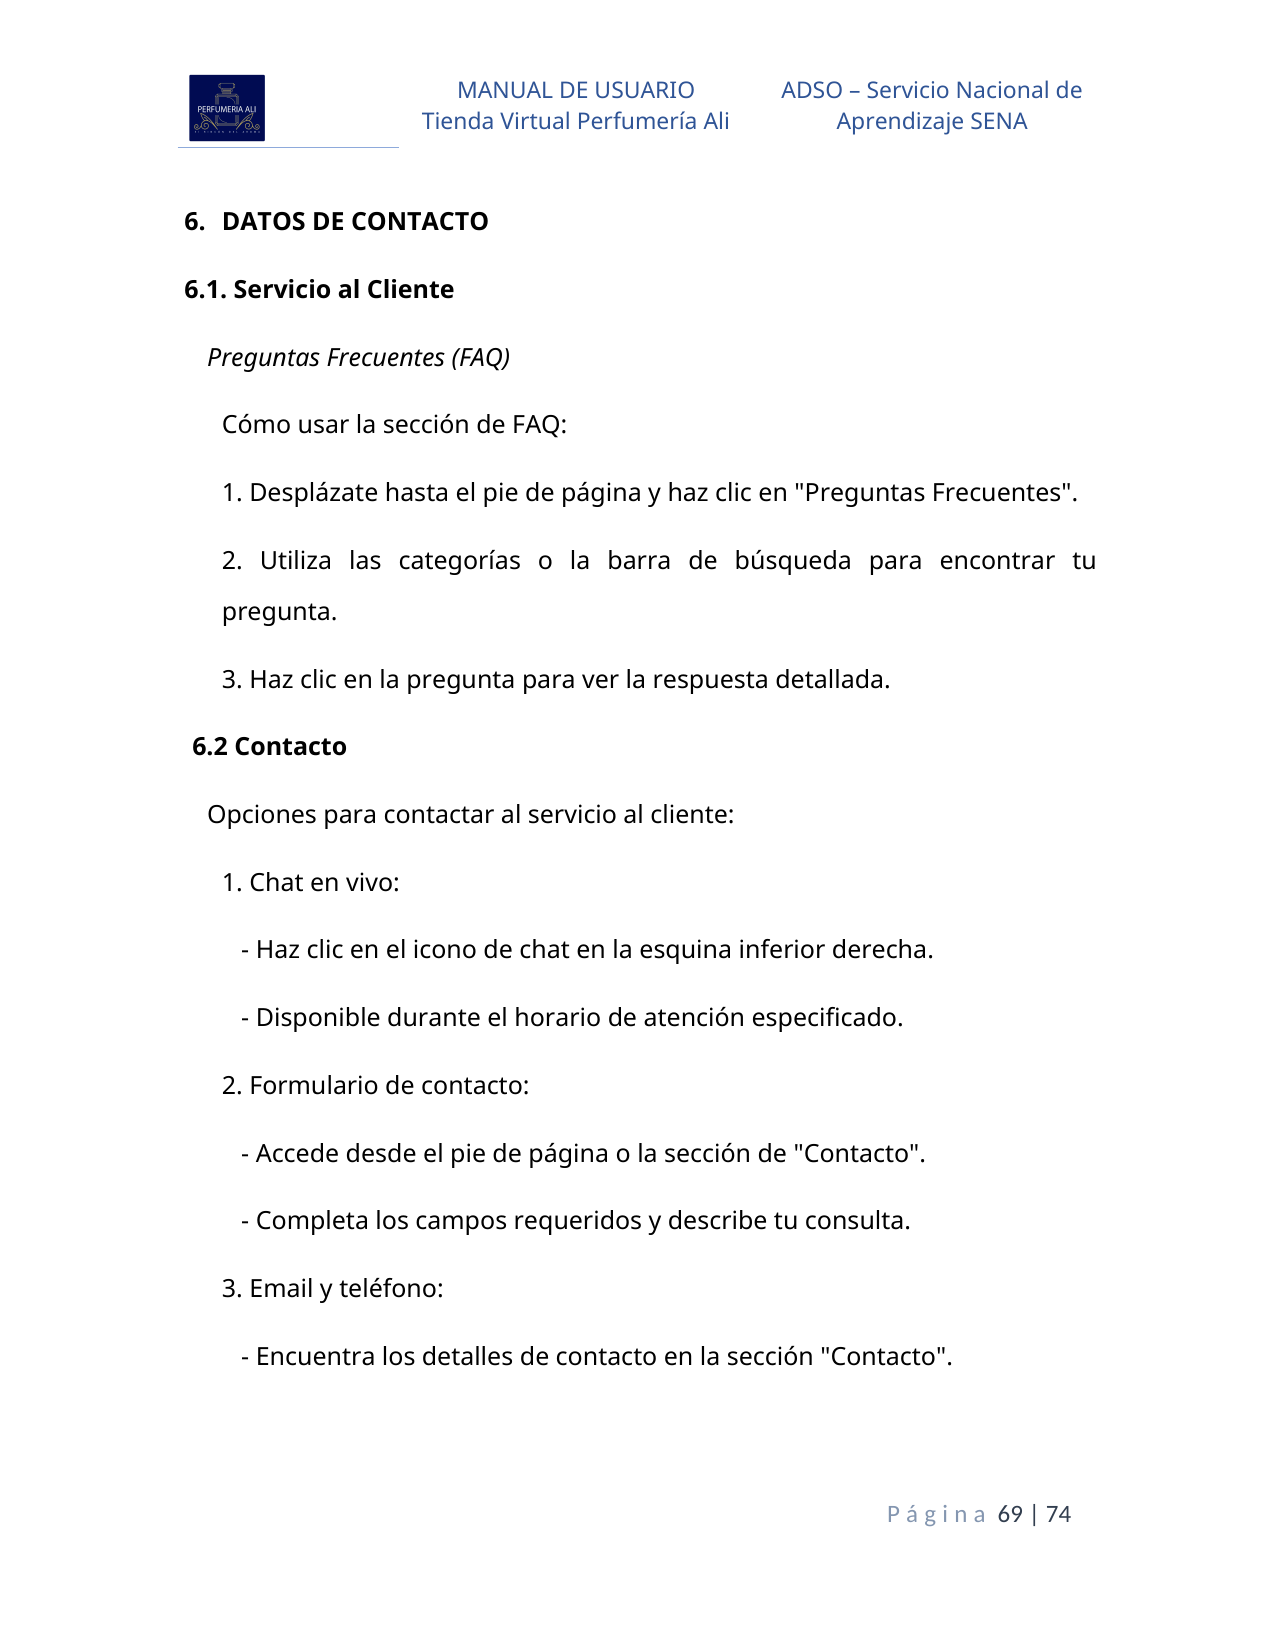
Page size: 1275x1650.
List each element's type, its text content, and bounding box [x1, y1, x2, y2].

text - Haz clic en el icono de chat en la esquina inferior derecha. [222, 932, 1098, 966]
text Cómo usar la sección de FAQ: [222, 407, 1098, 441]
text - Encuentra los detalles de contacto en la sección "Contacto". [222, 1338, 1098, 1372]
text Opciones para contactar al servicio al cliente: [207, 797, 1098, 831]
picture [188, 73, 266, 143]
text 6.2 Contacto [192, 729, 1098, 763]
text Preguntas Frecuentes (FAQ) [207, 339, 1098, 373]
list DATOS DE CONTACTO [184, 204, 1098, 238]
text 2. Utiliza las categorías o la barra de búsqueda para encontrar tu pregunta. [222, 542, 1098, 628]
text 3. Email y teléfono: [222, 1271, 1098, 1305]
text 1. Desplázate hasta el pie de página y haz clic en "Preguntas Frecuentes". [222, 475, 1098, 509]
text - Accede desde el pie de página o la sección de "Contacto". [222, 1135, 1098, 1169]
text 1. Chat en vivo: [222, 864, 1098, 898]
text 6.1. Servicio al Cliente [184, 272, 1098, 306]
text - Disponible durante el horario de atención especificado. [222, 1000, 1098, 1034]
text 2. Formulario de contacto: [222, 1067, 1098, 1102]
text 3. Haz clic en la pregunta para ver la respuesta detallada. [222, 661, 1098, 695]
text - Completa los campos requeridos y describe tu consulta. [222, 1203, 1098, 1237]
